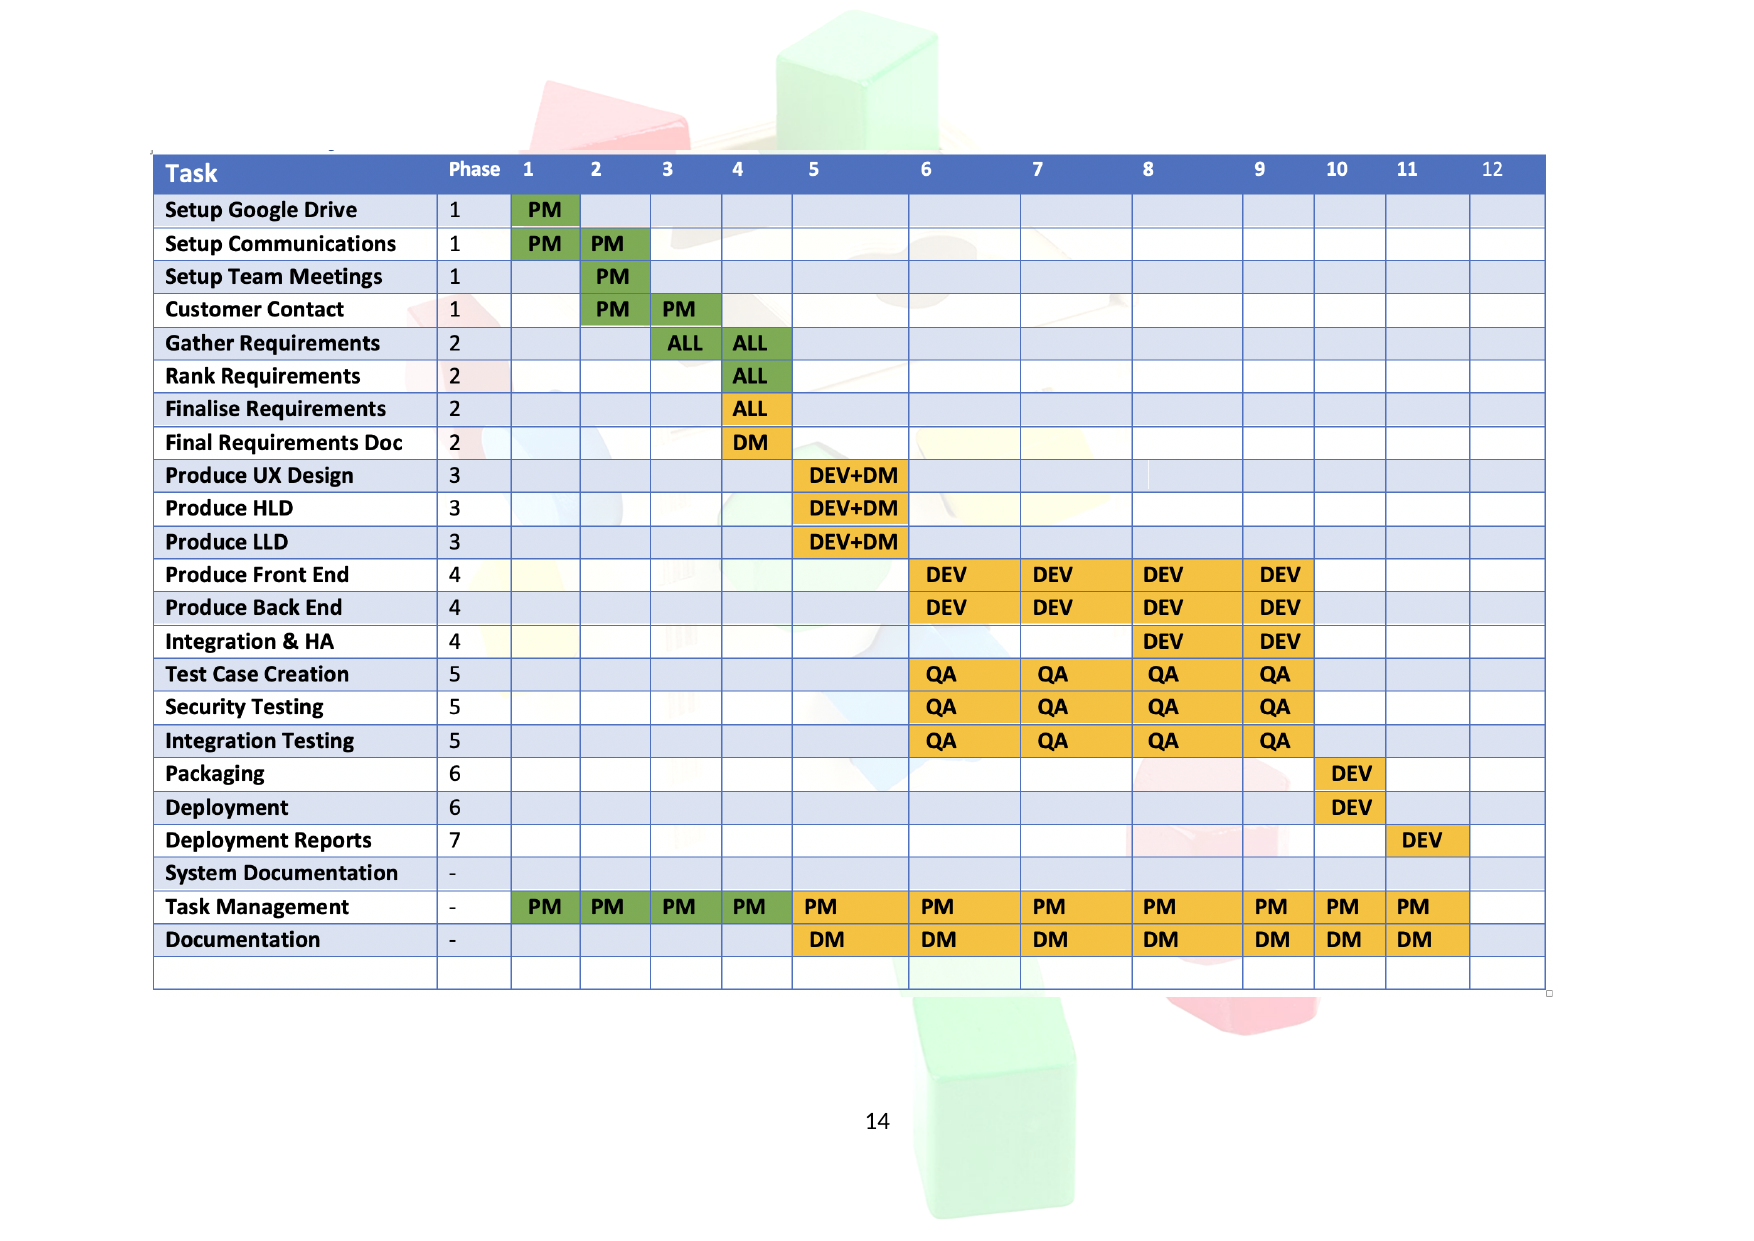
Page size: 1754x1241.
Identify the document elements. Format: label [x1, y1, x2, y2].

picture [150, 7, 1553, 1233]
